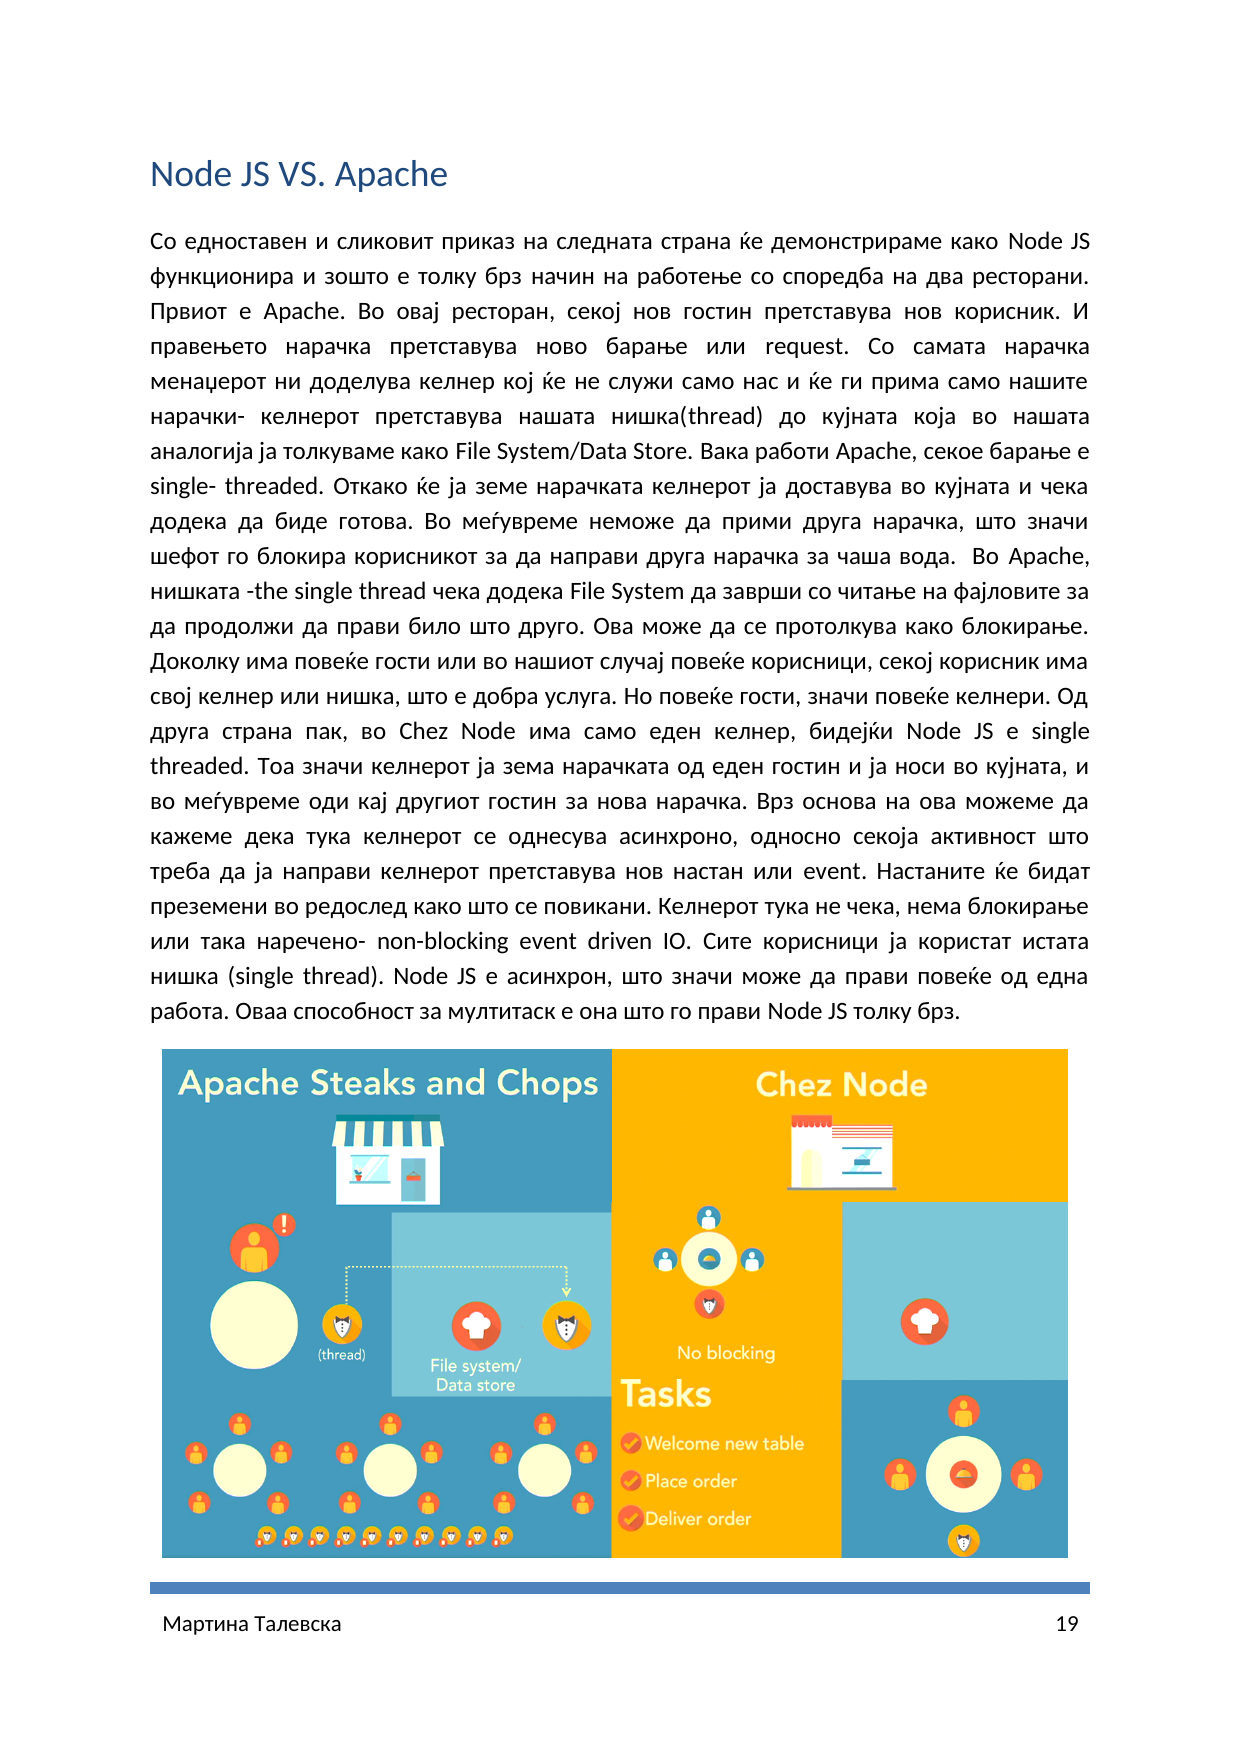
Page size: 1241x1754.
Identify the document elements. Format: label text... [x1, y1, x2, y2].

subtitle Node JS VS. Apache [150, 150, 1090, 196]
picture [162, 1049, 1068, 1558]
text Со едноставен и сликовит приказ на следната страна ќе демонстрираме како Node JS функционира и зошто е толку брз начин на работење со споредба на два ресторани. Првиот е Аpache. Во овај ресторан, секој нов гостин претставува нов корисник. И правењето нарачка претставува ново барање или request. Со самата нарачка менаџерот ни доделува келнер кој ќе не служи само нас и ќе ги прима само нашите нарачки- келнерот претставува нашата нишка(thread) до кујната која во нашата аналогија ја толкуваме како File System/Data Store. Вака работи Apache, секое барање е single- threaded. Откако ќе ја земе нарачката келнерот ја доставува во кујната и чека додека да биде готова. Во меѓувреме неможе да прими друга нарачка, што значи шефот го блокира корисникот за да направи друга нарачка за чаша вода. Во Apache, нишката -the single thread чека додека File System да заврши со читање на фајловите за да продолжи да прави било што друго. Ова може да се протолкува како блокирање. Доколку има повеќе гости или во нашиот случај повеќе корисници, секој корисник има свој келнер или нишка, што е добра услуга. Но повеќе гости, значи повеќе келнери. Од друга страна пак, во Chez Node има само еден келнер, бидејќи Node JS e single threaded. Тоа значи келнерот ја зема нарачката од еден гостин и ја носи во кујната, и во меѓувреме оди кај другиот гостин за нова нарачка. Врз основа на ова можеме да кажеме дека тука келнерот се однесува асинхроно, односно секоја активност што треба да ја направи келнерот претставува нов настан или event. Настаните ќе бидат преземени во редослед како што се повикани. Келнерот тука не чека, нема блокирање или така наречено- non-blocking event driven IO. Сите корисници ја користат истата нишка (single thread). Node JS е асинхрон, што значи може да прави повеќе од една работа. Оваа способност за мултитаск е она што го прави Node JS толку брз. [150, 225, 1090, 1026]
